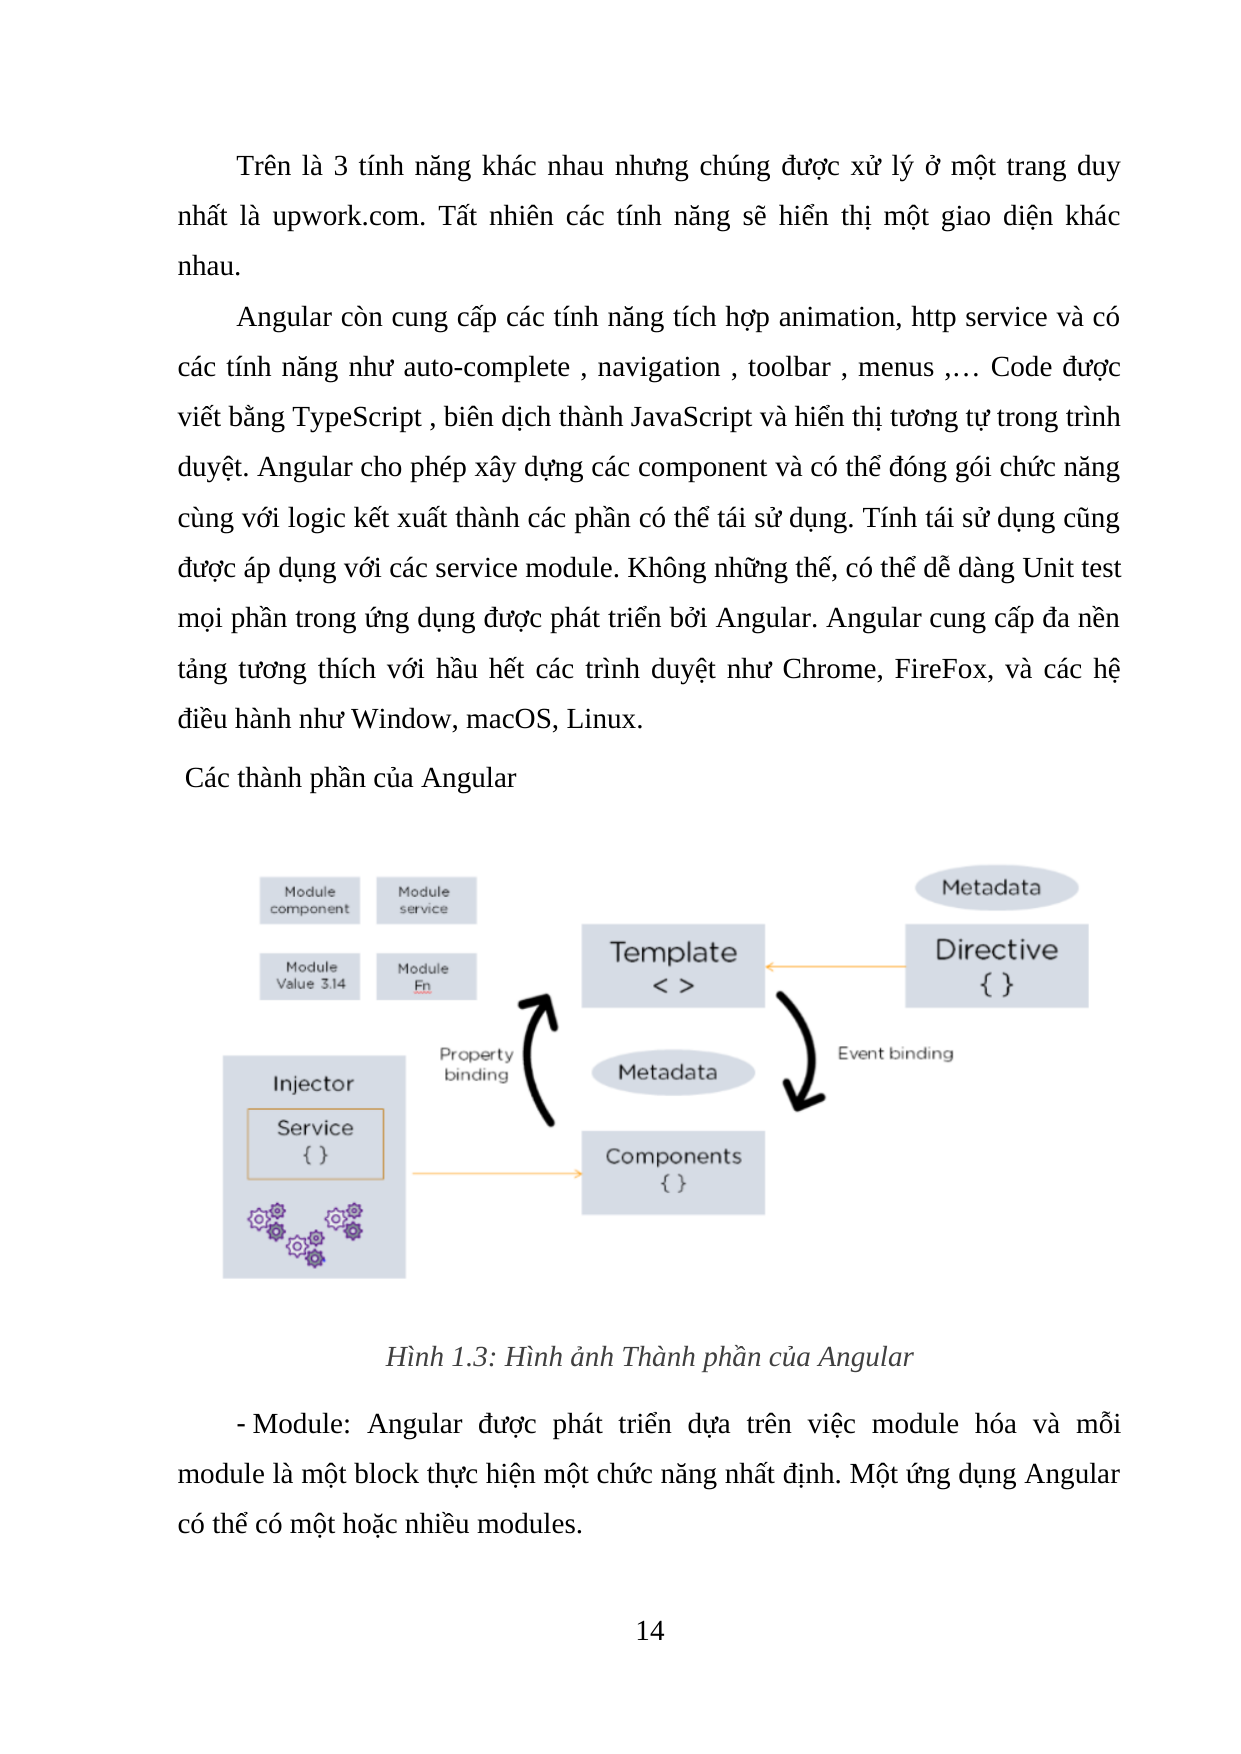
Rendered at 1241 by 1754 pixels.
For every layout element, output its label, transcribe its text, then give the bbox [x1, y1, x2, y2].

text Các thành phần của Angular [177, 760, 1122, 793]
text Angular còn cung cấp các tính năng tích hợp animation, http service và có các tính năng như auto-complete , navigation , toolbar , menus ,… Code được viết bằng TypeScript , biên dịch thành JavaScript và hiển thị tương tự trong trình duyệt. Angular cho phép xây dựng các component và có thể đóng gói chức năng cùng với logic kết xuất thành các phần có thể tái sử dụng. Tính tái sử dụng cũng được áp dụng với các service module. Không những thế, có thể dễ dàng Unit test mọi phần trong ứng dụng được phát triển bởi Angular. Angular cung cấp đa nền tảng tương thích với hầu hết các trình duyệt như Chrome, FireFox, và các hệ điều hành như Window, macOS, Linux. [177, 299, 1122, 735]
picture [186, 822, 1114, 1302]
list Module: Angular được phát triển dựa trên việc module hóa và mỗi module là một block thực hiện một chức năng nhất định. Một ứng dụng Angular có thể có một hoặc nhiều modules. [177, 1406, 1122, 1540]
text Trên là 3 tính năng khác nhau nhưng chúng được xử lý ở một trang duy nhất là upwork.com. Tất nhiên các tính năng sẽ hiển thị một giao diện khác nhau. [177, 148, 1122, 282]
text Hình 1.3: Hình ảnh Thành phần của Angular [267, 1339, 1032, 1372]
